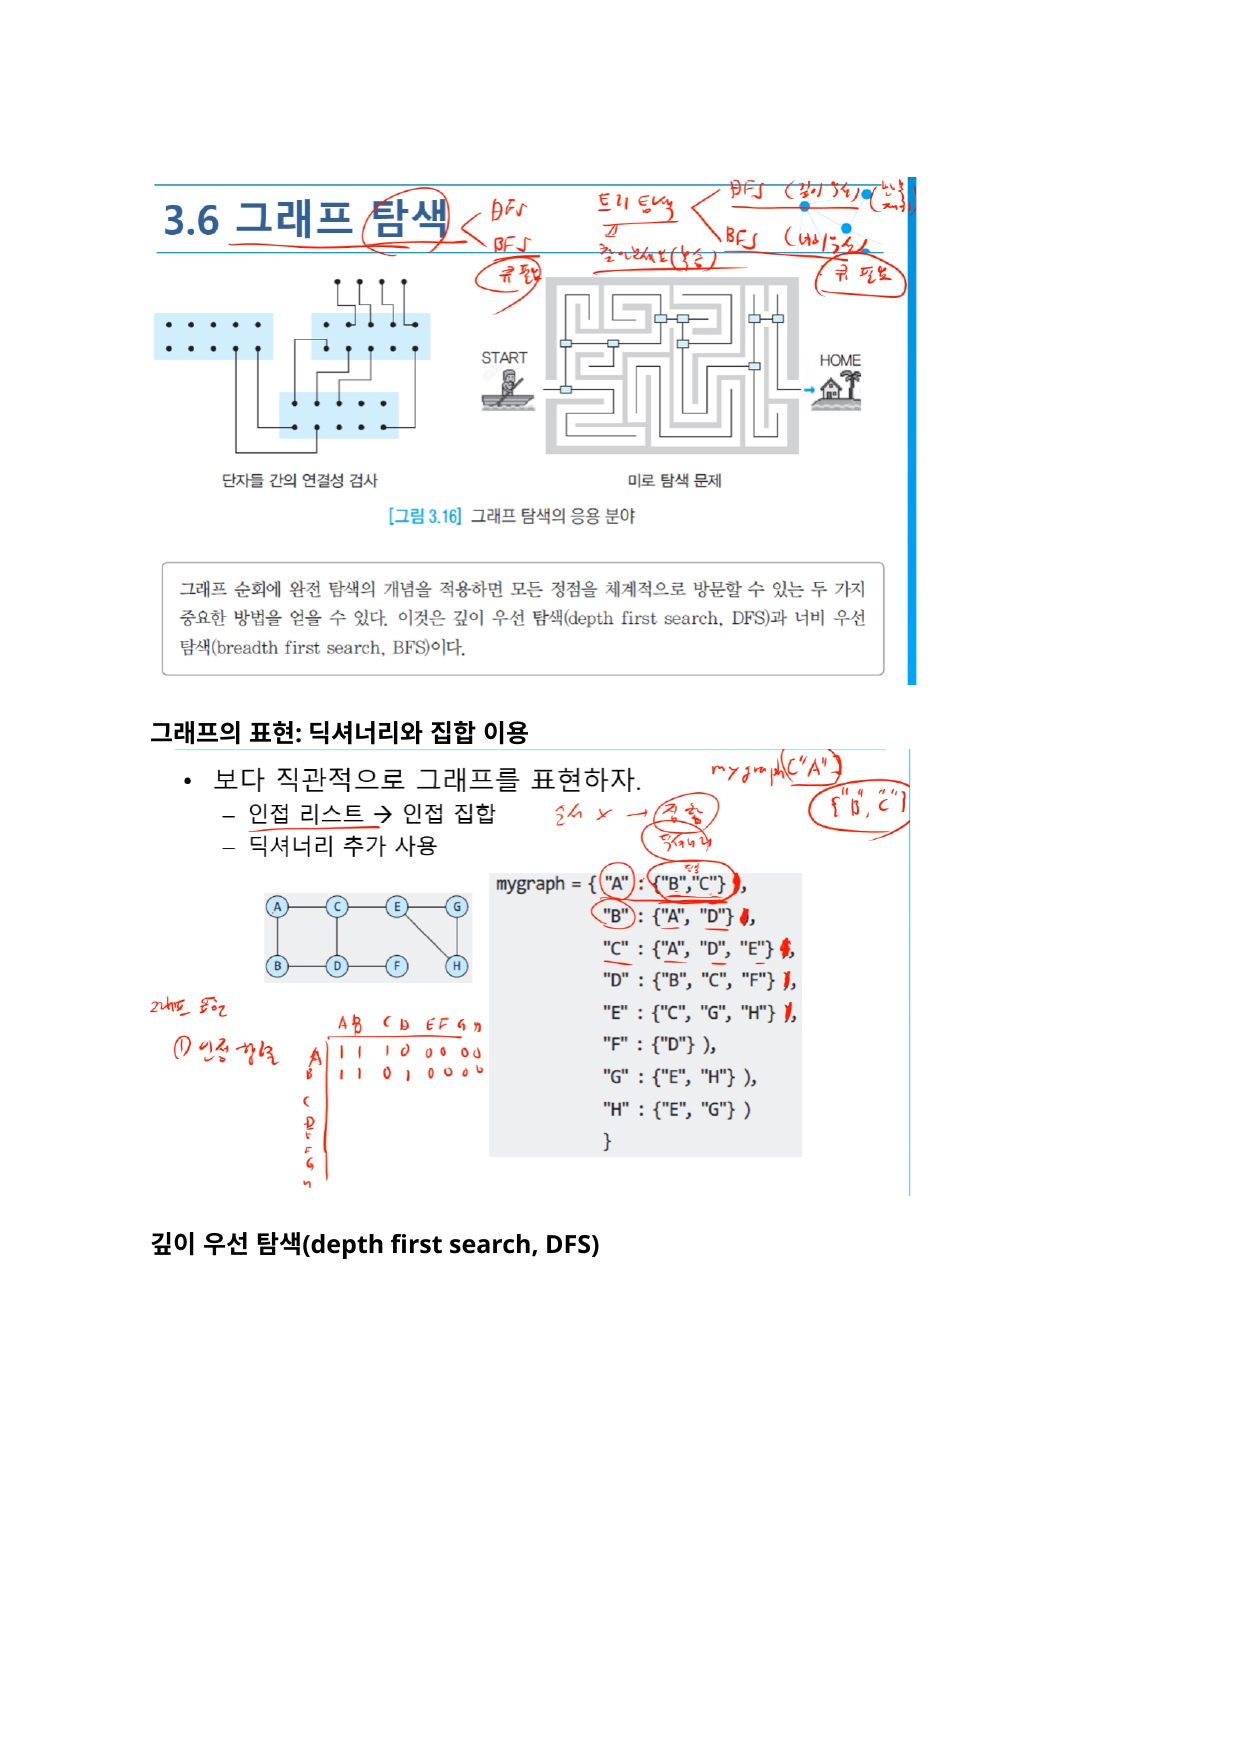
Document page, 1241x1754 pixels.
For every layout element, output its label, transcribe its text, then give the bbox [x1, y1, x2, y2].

text 그래프의 표현: 딕셔너리와 집합 이용 [150, 713, 1090, 749]
picture [150, 749, 911, 1196]
text 깊이 우선 탐색(depth first search, DFS) [150, 1224, 1090, 1261]
picture [150, 177, 917, 685]
